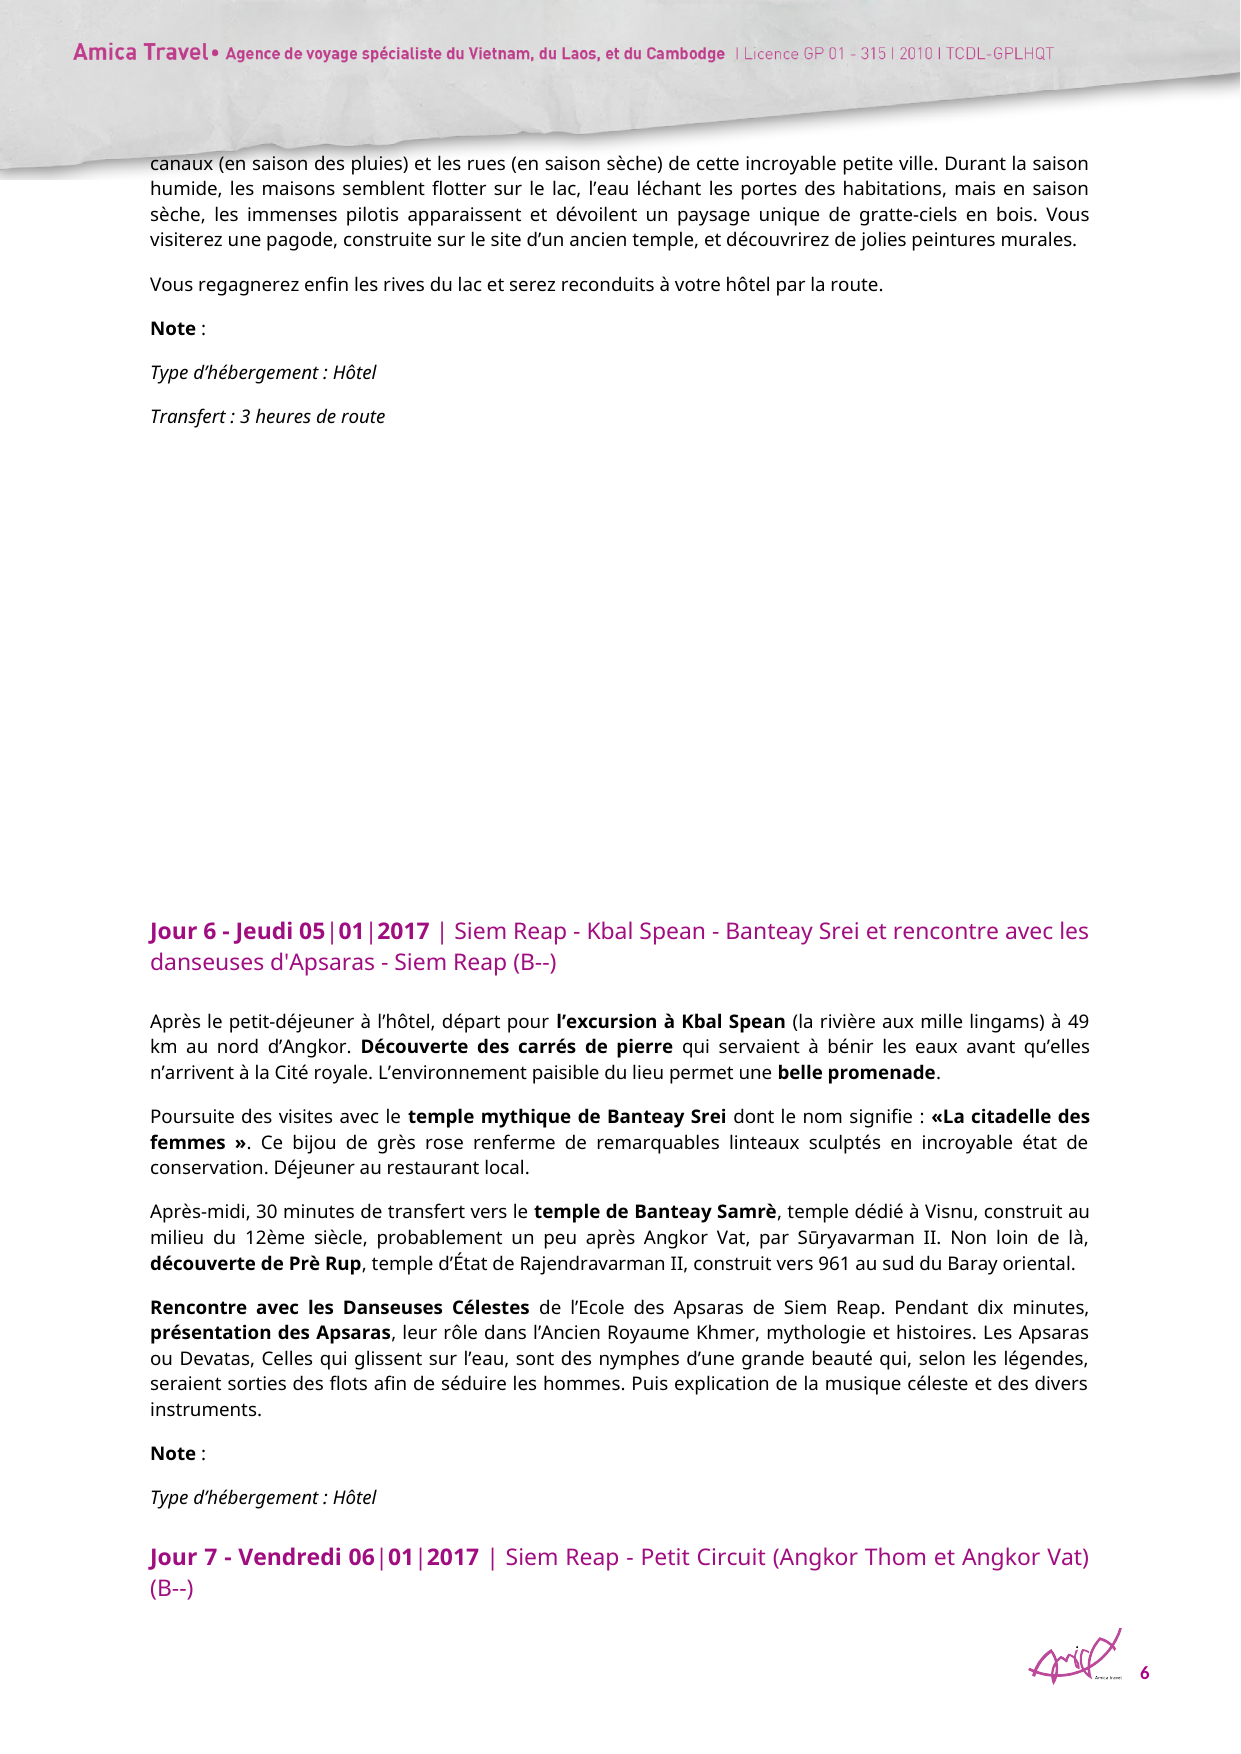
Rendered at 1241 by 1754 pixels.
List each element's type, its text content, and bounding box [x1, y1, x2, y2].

text Transfert : 3 heures de route [150, 404, 1090, 429]
text Type d’hébergement : Hôtel [150, 1485, 1090, 1510]
text Poursuite des visites avec le temple mythique de Banteay Srei dont le nom signifie : «La citadelle des femmes ». Ce bijou de grès rose renferme de remarquables linteaux sculptés en incroyable état de conservation. Déjeuner au restaurant local. [150, 1103, 1090, 1180]
text Jour 6 - Jeudi 05|01|2017 | Siem Reap - Kbal Spean - Banteay Srei et rencontre avec les danseuses d'Apsaras - Siem Reap (B--) [150, 915, 1090, 978]
text Jour 7 - Vendredi 06|01|2017 | Siem Reap - Petit Circuit (Angkor Thom et Angkor Vat) (B--) [150, 1541, 1090, 1603]
text Note : [150, 1440, 1090, 1466]
picture [1028, 1628, 1122, 1685]
text Vous regagnerez enfin les rives du lac et serez reconduits à votre hôtel par la route. [150, 271, 1090, 296]
text Note : [150, 315, 1090, 341]
text Après-midi, 30 minutes de transfert vers le temple de Banteay Samrè, temple dédié à Visnu, construit au milieu du 12ème siècle, probablement un peu après Angkor Vat, par Sūryavarman II. Non loin de là, découverte de Prè Rup, temple d’État de Rajendravarman II, construit vers 961 au sud du Baray oriental. [150, 1199, 1090, 1275]
text Après le petit-déjeuner à l’hôtel, départ pour l’excursion à Kbal Spean (la rivière aux mille lingams) à 49 km au nord d’Angkor. Découverte des carrés de pierre qui servaient à bénir les eaux avant qu’elles n’arrivent à la Cité royale. L’environnement paisible du lieu permet une belle promenade. [150, 1008, 1090, 1085]
text Rencontre avec les Danseuses Célestes de l’Ecole des Apsaras de Siem Reap. Pendant dix minutes, présentation des Apsaras, leur rôle dans l’Ancien Royaume Khmer, mythologie et histoires. Les Apsaras ou Devatas, Celles qui glissent sur l’eau, sont des nymphes d’une grande beauté qui, selon les légendes, seraient sorties des flots afin de séduire les hommes. Puis explication de la musique céleste et des divers instruments. [150, 1294, 1090, 1422]
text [150, 150, 1090, 252]
text Type d’hébergement : Hôtel [150, 359, 1090, 385]
picture [0, 0, 1241, 180]
